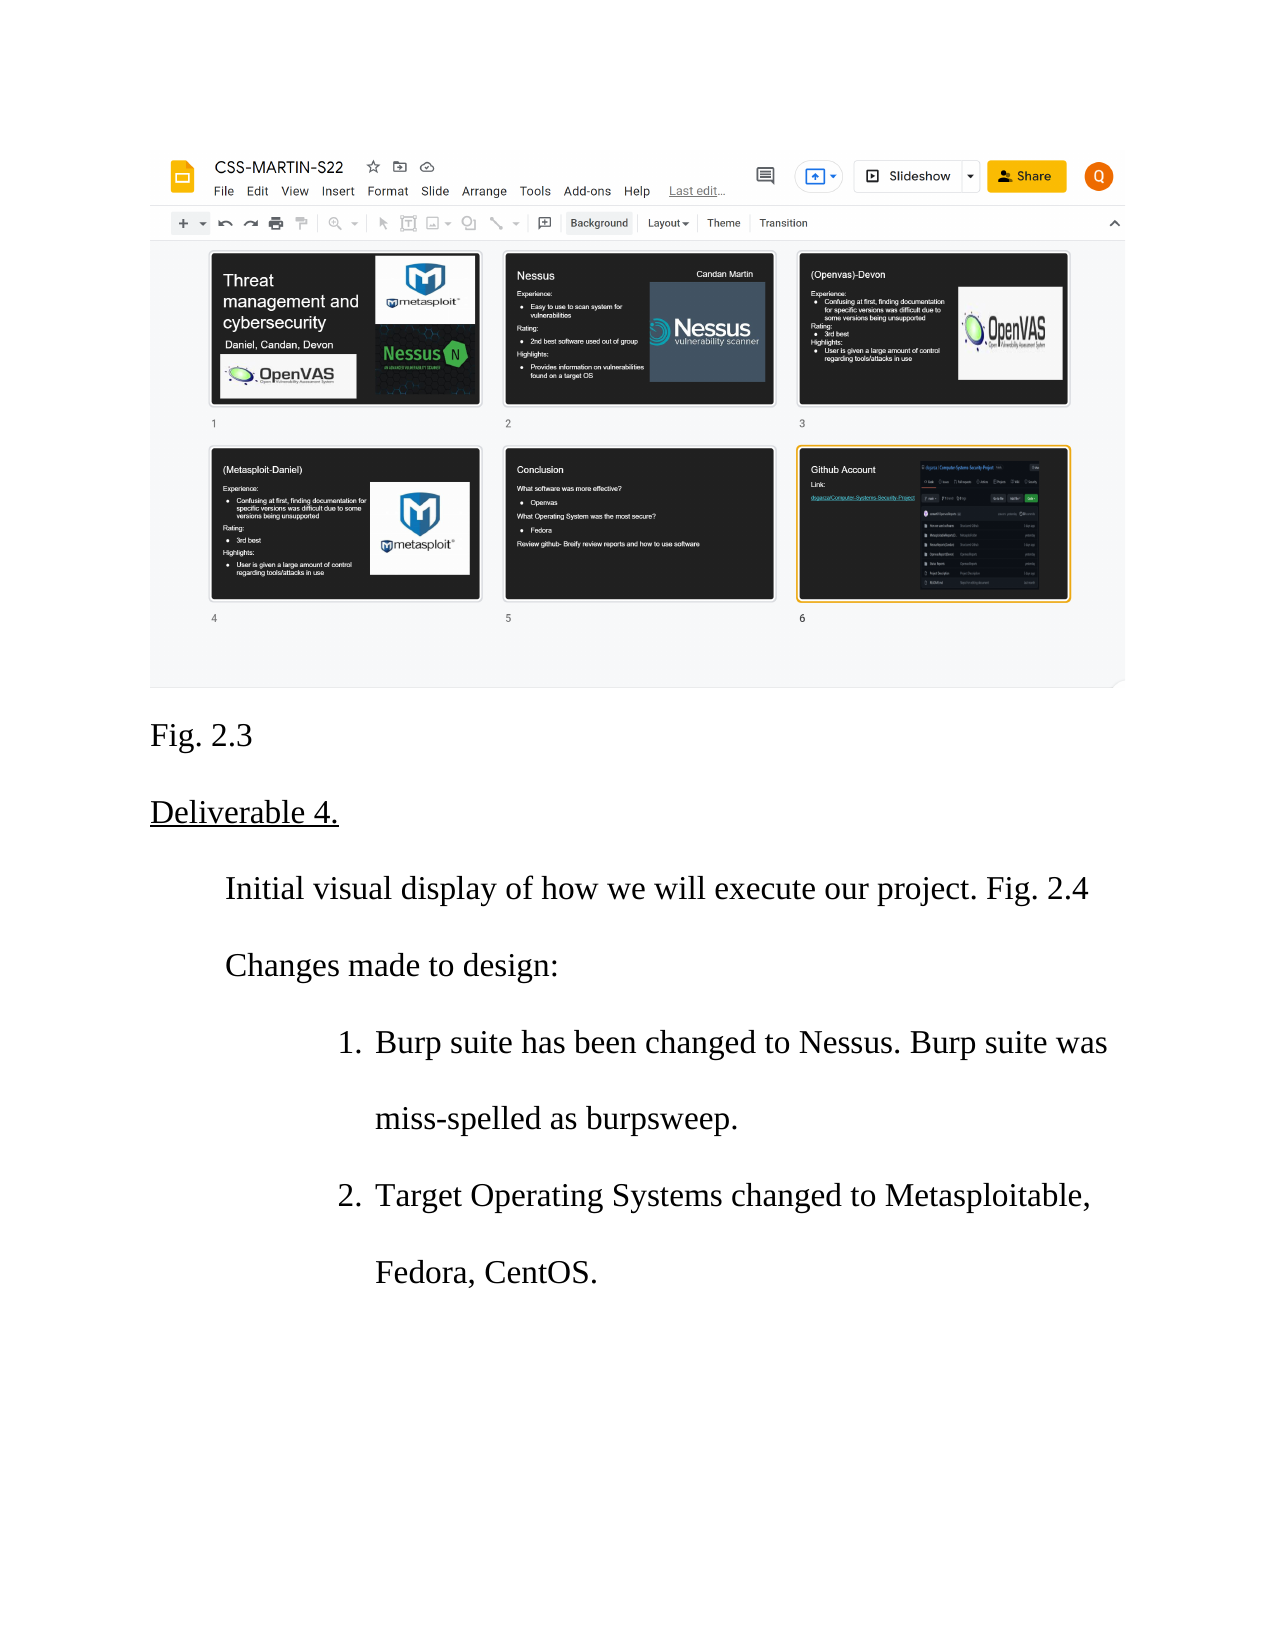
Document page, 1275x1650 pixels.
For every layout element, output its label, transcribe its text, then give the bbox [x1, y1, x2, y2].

text Deliverable 4. [150, 792, 1125, 830]
text Fig. 2.3 [150, 715, 1125, 754]
text Changes made to design: [225, 945, 1125, 984]
list Target Operating Systems changed to Metasploitable, Fedora, CentOS. [337, 1175, 1125, 1290]
list Burp suite has been changed to Nessus. Burp suite was miss-spelled as burpsweep. [337, 1022, 1125, 1137]
text Initial visual display of how we will execute our project. Fig. 2.4 [225, 869, 1125, 907]
picture [150, 150, 1125, 688]
